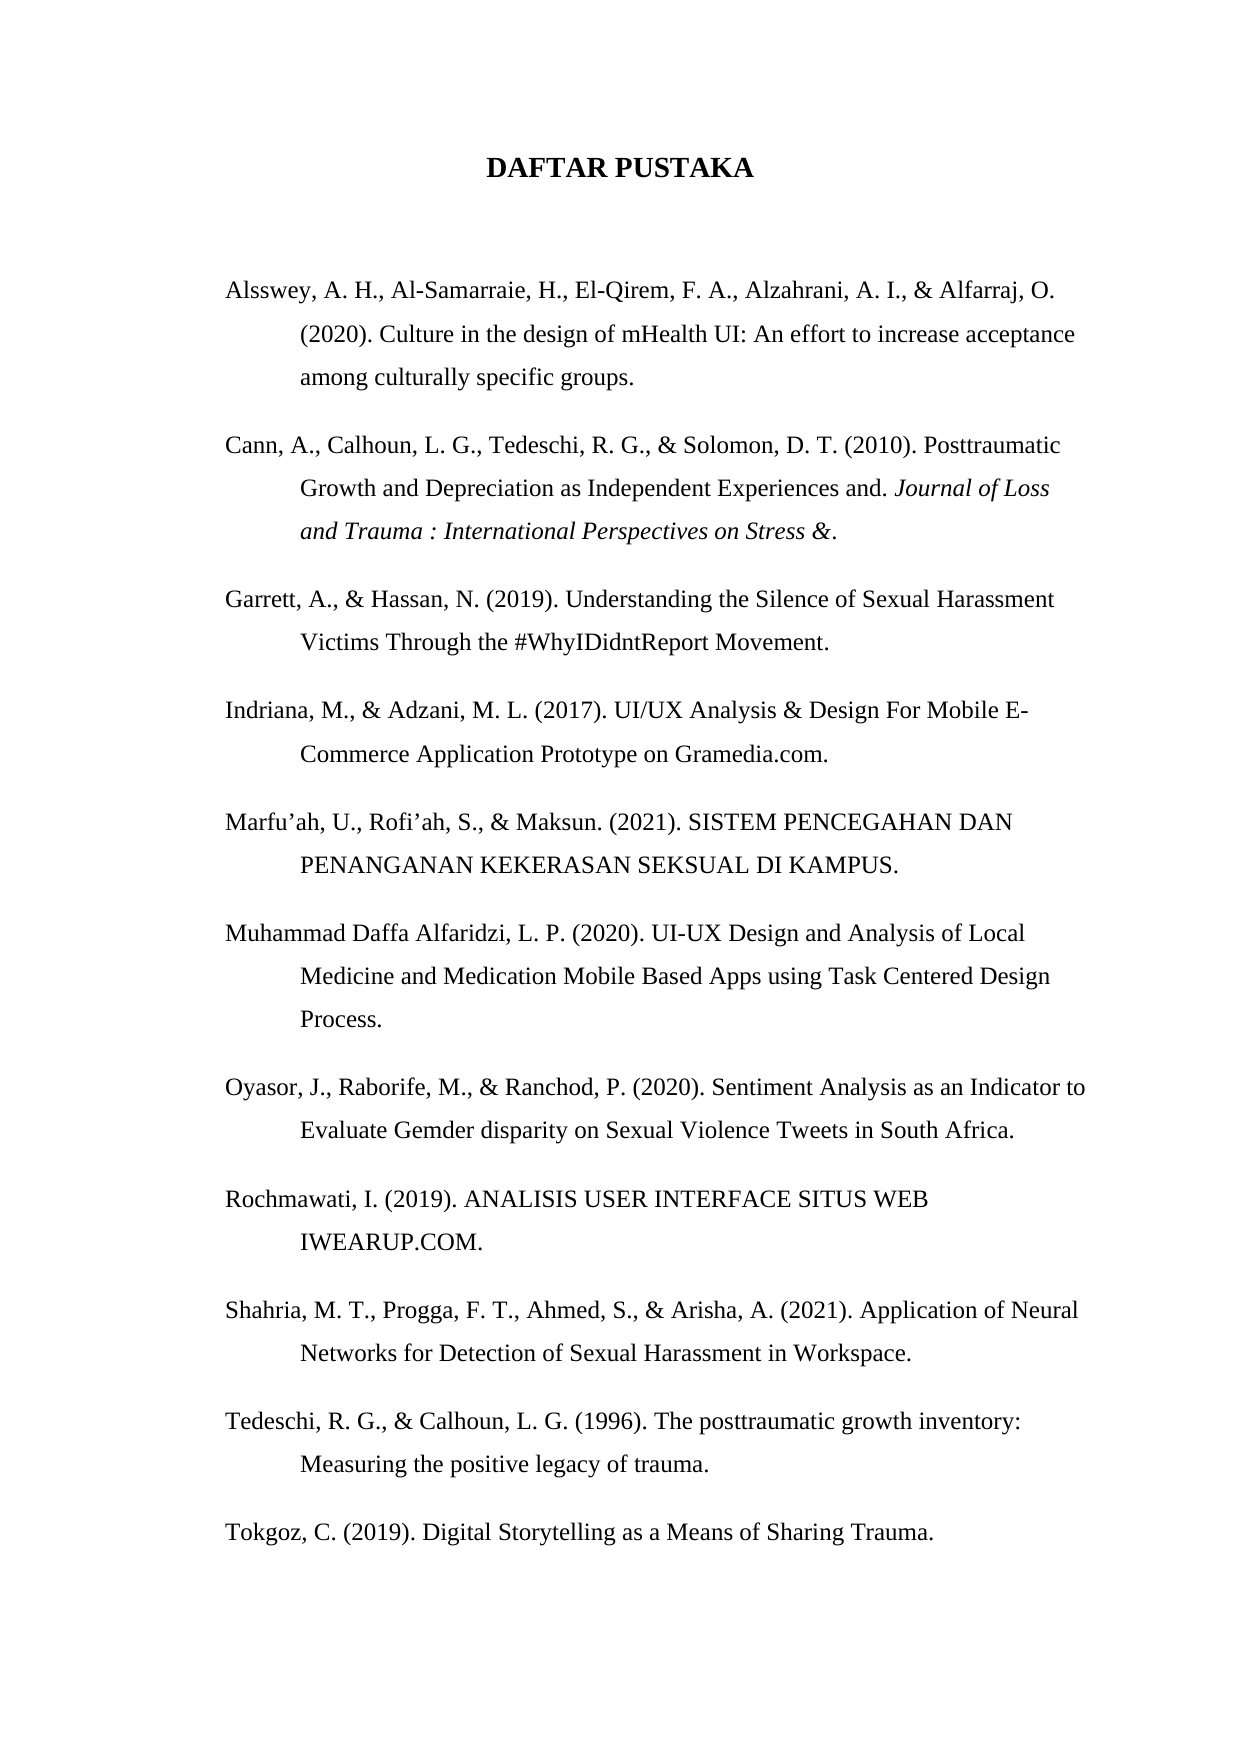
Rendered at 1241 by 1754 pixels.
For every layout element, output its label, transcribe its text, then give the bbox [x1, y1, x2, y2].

text Marfu’ah, U., Rofi’ah, S., & Maksun. (2021). SISTEM PENCEGAHAN DAN PENANGANAN KEKERASAN SEKSUAL DI KAMPUS. [225, 807, 1090, 879]
text Garrett, A., & Hassan, N. (2019). Understanding the Silence of Sexual Harassment Victims Through the #WhyIDidntReport Movement. [225, 584, 1090, 656]
text Muhammad Daffa Alfaridzi, L. P. (2020). UI-UX Design and Analysis of Local Medicine and Medication Mobile Based Apps using Task Centered Design Process. [225, 918, 1090, 1033]
text Tokgoz, C. (2019). Digital Storytelling as a Means of Sharing Trauma. [225, 1517, 1090, 1546]
text Shahria, M. T., Progga, F. T., Ahmed, S., & Arisha, A. (2021). Application of Neural Networks for Detection of Sexual Harassment in Workspace. [225, 1295, 1090, 1367]
text Oyasor, J., Raborife, M., & Ranchod, P. (2020). Sentiment Analysis as an Indicator to Evaluate Gemder disparity on Sexual Violence Tweets in South Africa. [225, 1072, 1090, 1144]
text Cann, A., Calhoun, L. G., Tedeschi, R. G., & Solomon, D. T. (2010). Posttraumatic Growth and Depreciation as Independent Experiences and. Journal of Loss and Trauma : International Perspectives on Stress &. [225, 430, 1090, 545]
text Rochmawati, I. (2019). ANALISIS USER INTERFACE SITUS WEB IWEARUP.COM. [225, 1184, 1090, 1256]
subtitle DAFTAR PUSTAKA [150, 150, 1090, 183]
text Indriana, M., & Adzani, M. L. (2017). UI/UX Analysis & Design For Mobile E-Commerce Application Prototype on Gramedia.com. [225, 696, 1090, 767]
text Alsswey, A. H., Al-Samarraie, H., El-Qirem, F. A., Alzahrani, A. I., & Alfarraj, O. (2020). Culture in the design of mHealth UI: An effort to increase acceptance among culturally specific groups. [225, 276, 1090, 391]
text Tedeschi, R. G., & Calhoun, L. G. (1996). The posttraumatic growth inventory: Measuring the positive legacy of trauma. [225, 1406, 1090, 1478]
